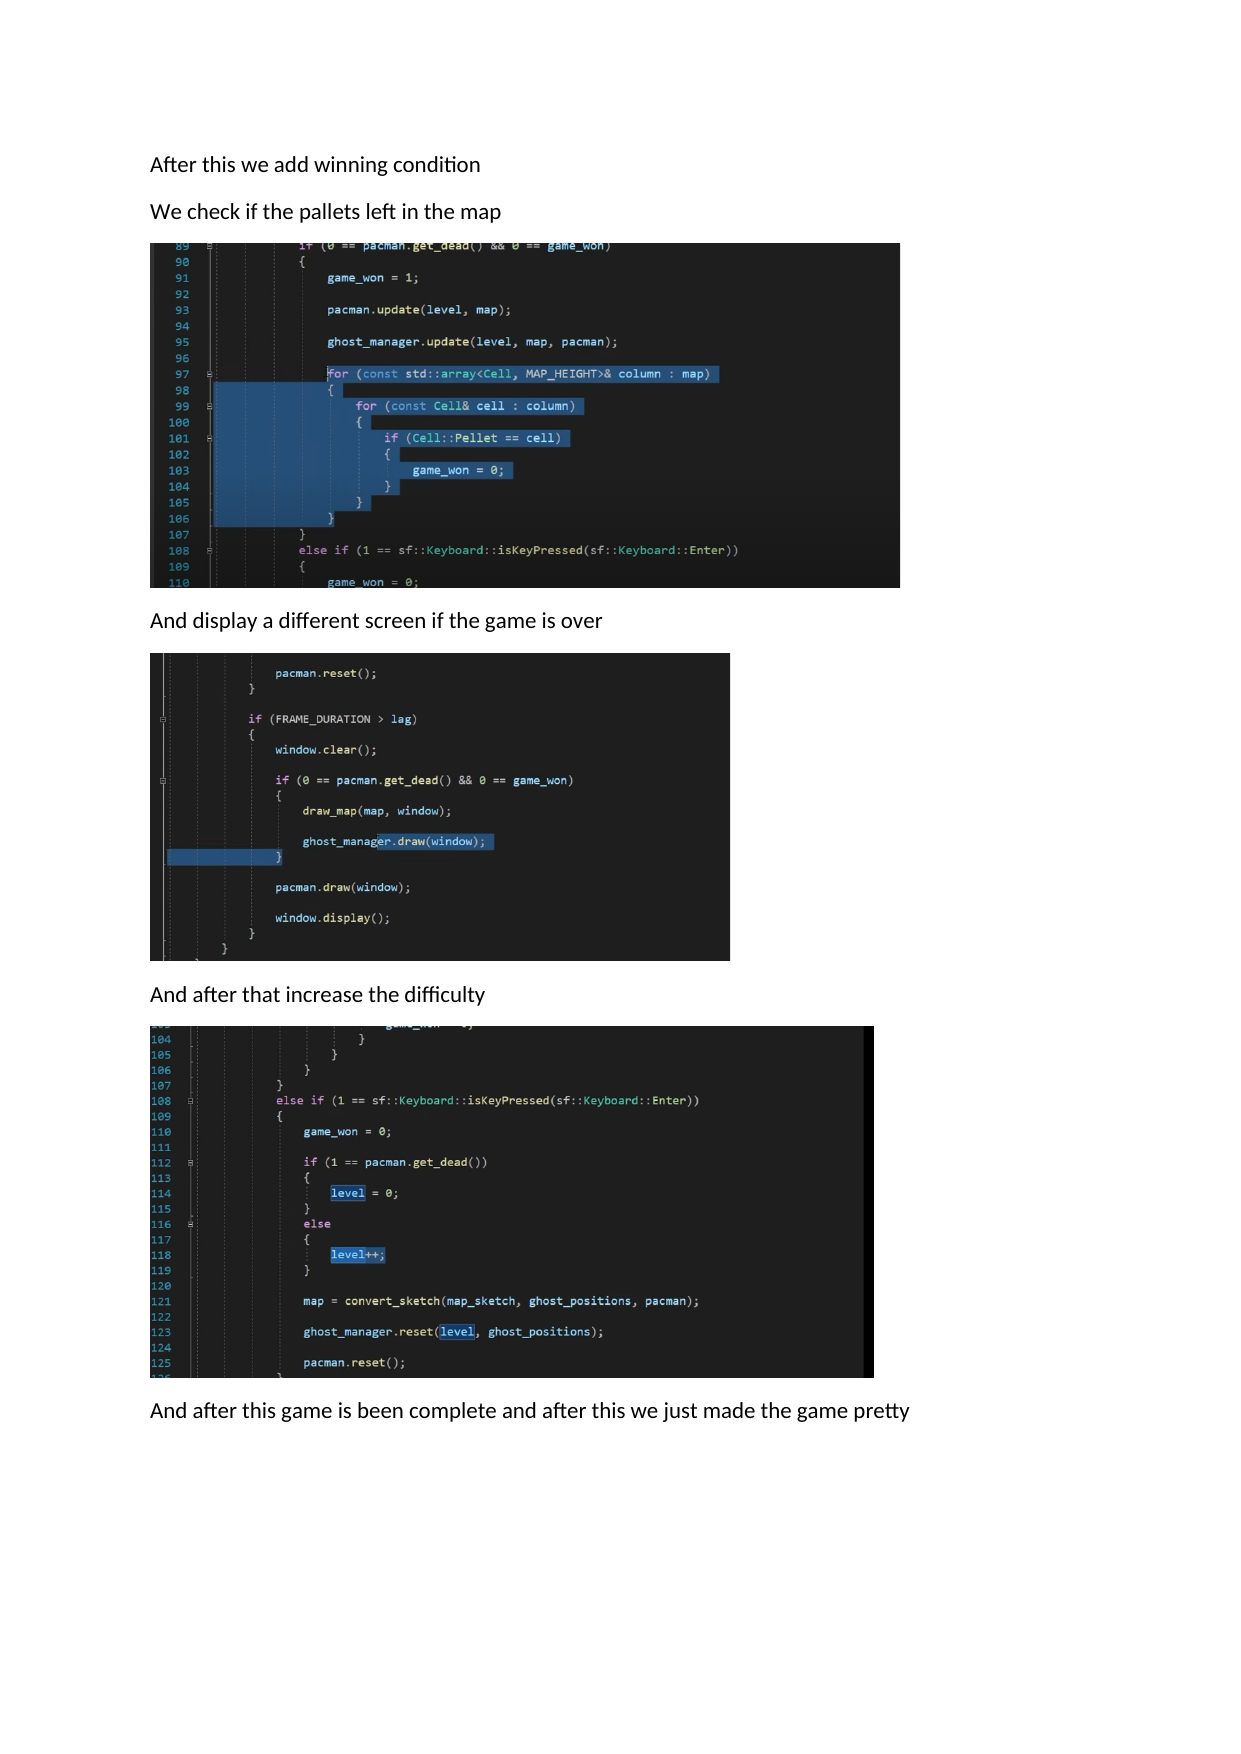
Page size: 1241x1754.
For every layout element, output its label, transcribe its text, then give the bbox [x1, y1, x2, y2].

text We check if the pallets left in the map [150, 197, 1090, 225]
picture [150, 243, 901, 588]
text And after that increase the difficulty [150, 980, 1090, 1008]
text After this we add winning condition [150, 150, 1090, 178]
picture [150, 1026, 874, 1378]
picture [150, 653, 731, 961]
text And display a different screen if the game is over [150, 606, 1090, 634]
text And after this game is been complete and after this we just made the game pretty [150, 1396, 1090, 1424]
